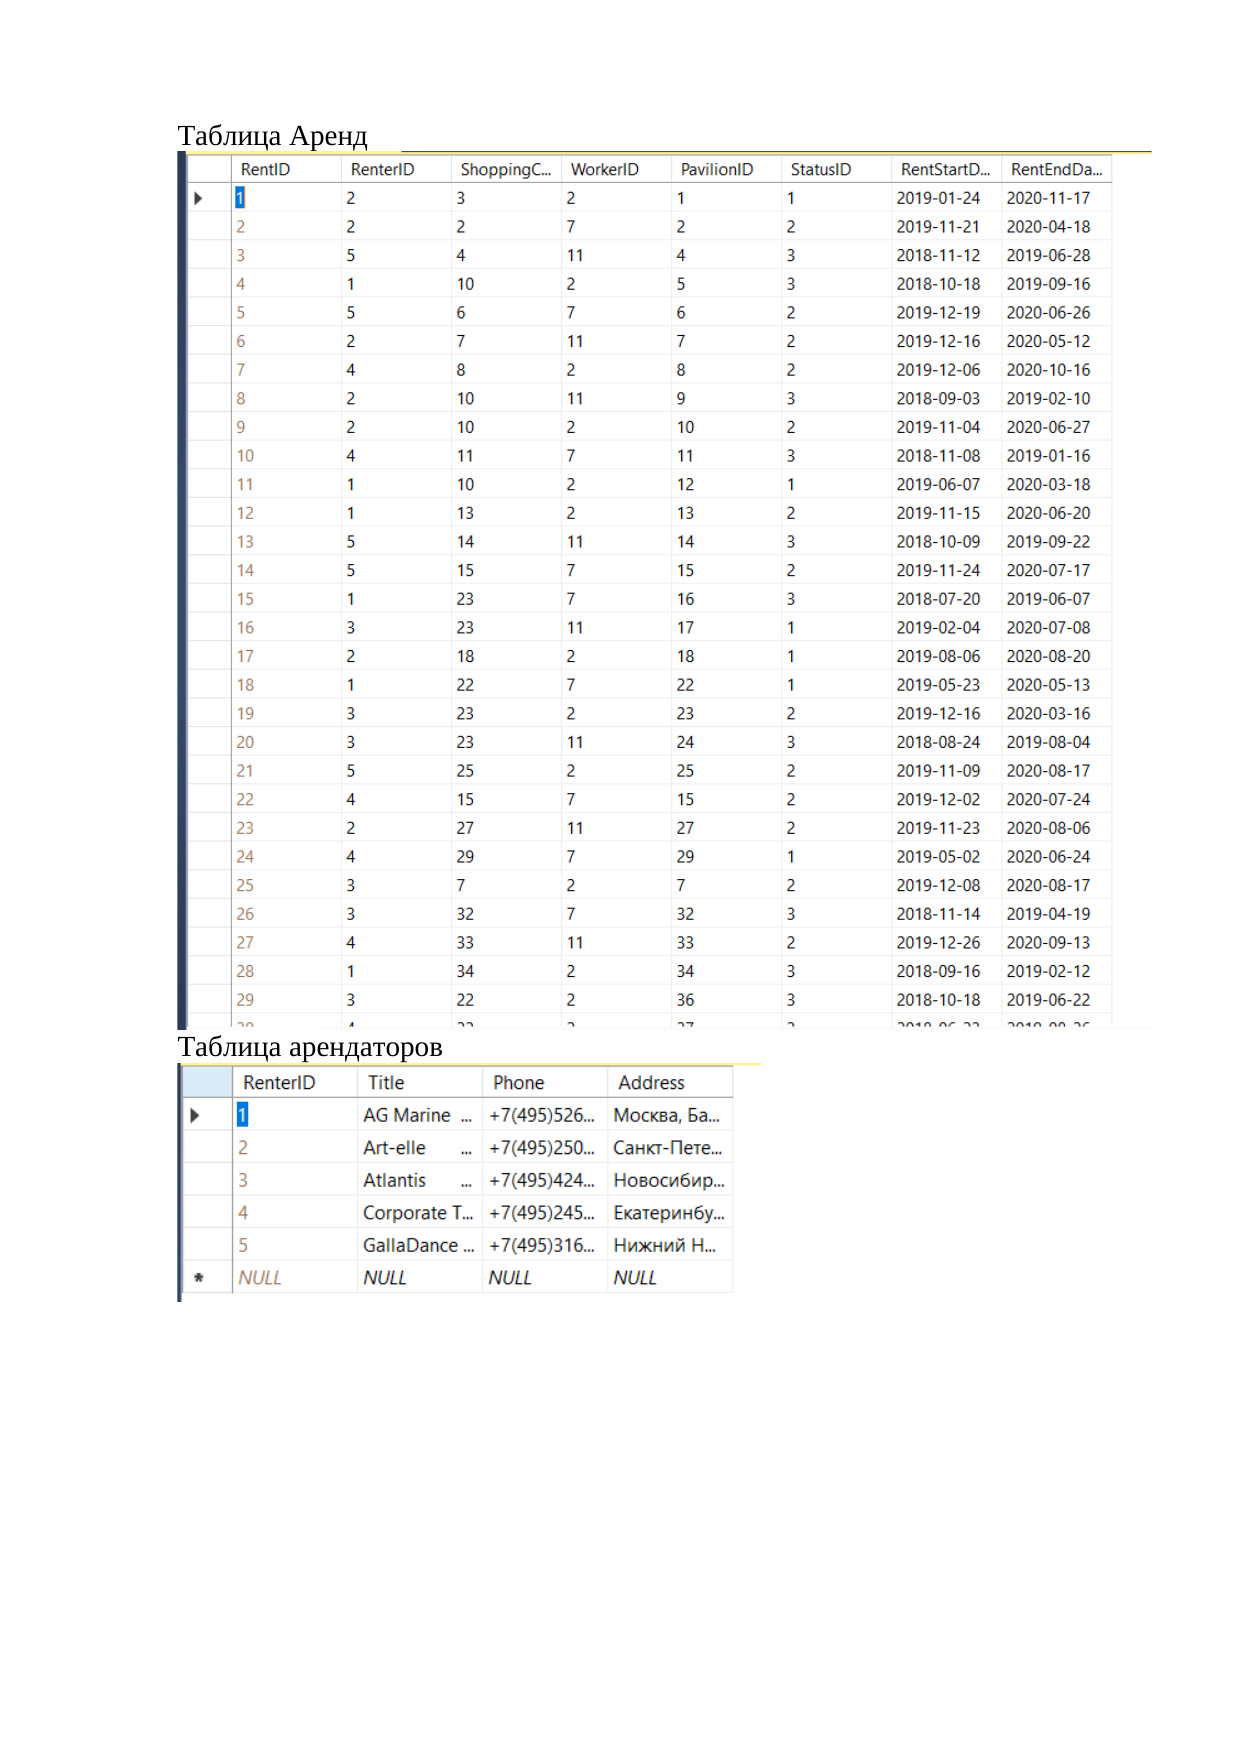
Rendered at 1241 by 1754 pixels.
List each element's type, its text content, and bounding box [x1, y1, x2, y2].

picture [177, 151, 1152, 1030]
text Таблица арендаторов [177, 1030, 1152, 1063]
text Таблица Аренд [177, 118, 1152, 151]
picture [177, 1063, 761, 1302]
